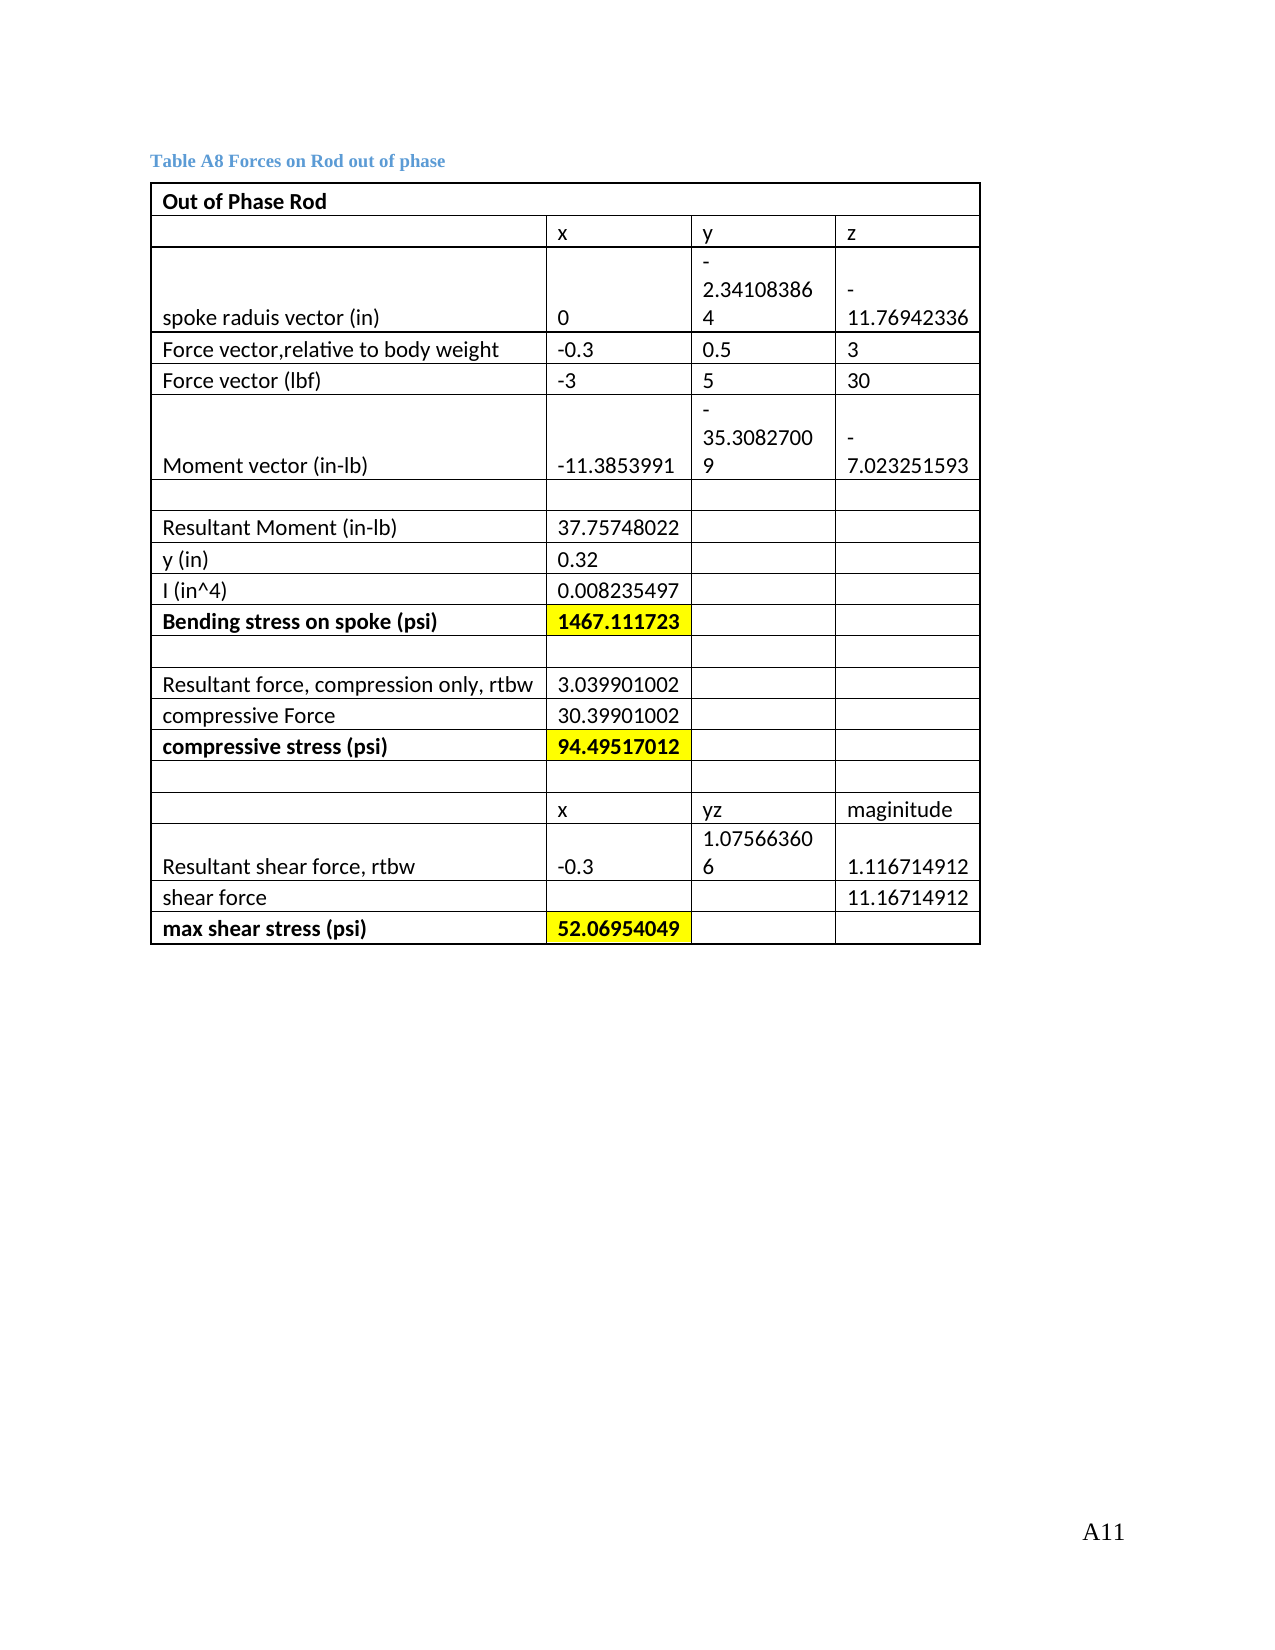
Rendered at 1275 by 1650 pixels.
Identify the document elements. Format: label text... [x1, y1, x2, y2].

table_cell [692, 574, 835, 604]
table_cell [692, 543, 835, 573]
table_cell Resultant Moment (in-lb) [152, 511, 546, 542]
table_cell -7.023251593 [836, 395, 979, 479]
table_cell compressive stress (psi) [152, 730, 546, 760]
table_cell [836, 511, 979, 542]
table_cell 30.39901002 [547, 699, 691, 729]
table_cell 0.008235497 [547, 574, 691, 604]
table_cell spoke raduis vector (in) [152, 248, 546, 331]
table_cell [692, 730, 835, 760]
table_cell yz [692, 793, 835, 823]
table_header Out of Phase Rod [152, 184, 979, 215]
table_cell Bending stress on spoke (psi) [152, 605, 546, 635]
table_cell [547, 480, 691, 510]
table_cell [152, 480, 546, 510]
table_cell [836, 761, 979, 792]
table_cell [692, 881, 835, 911]
table_cell [692, 636, 835, 667]
table_cell [836, 543, 979, 573]
table_cell [836, 699, 979, 729]
table_cell shear force [152, 881, 546, 911]
table_cell maginitude [836, 793, 979, 823]
table_cell [692, 761, 835, 792]
table_cell -0.3 [547, 333, 691, 363]
table_cell Force vector,relative to body weight [152, 333, 546, 363]
table_cell 0.5 [692, 333, 835, 363]
table_cell x [547, 793, 691, 823]
table_cell [836, 480, 979, 510]
table_cell 1467.111723 [547, 605, 691, 635]
table_cell [547, 761, 691, 792]
table_cell Resultant force, compression only, rtbw [152, 668, 546, 698]
table_cell compressive Force [152, 699, 546, 729]
table_cell -2.341083864 [692, 248, 835, 331]
table_cell -11.76942336 [836, 248, 979, 331]
table_cell [692, 912, 835, 942]
table_cell z [836, 216, 979, 246]
table_cell [836, 574, 979, 604]
table_cell x [547, 216, 691, 246]
table_cell 52.06954049 [547, 912, 691, 942]
table_cell [547, 636, 691, 667]
table_cell -35.30827009 [692, 395, 835, 479]
table_cell 11.16714912 [836, 881, 979, 911]
table_cell Resultant shear force, rtbw [152, 824, 546, 880]
table_cell 5 [692, 364, 835, 394]
table_cell [547, 881, 691, 911]
table_cell Moment vector (in-lb) [152, 395, 546, 479]
table_cell I (in^4) [152, 574, 546, 604]
table_cell [836, 636, 979, 667]
table_cell [152, 636, 546, 667]
table_cell 3.039901002 [547, 668, 691, 698]
table_cell y (in) [152, 543, 546, 573]
table_cell 3 [836, 333, 979, 363]
table_cell -11.3853991 [547, 395, 691, 479]
table_cell -3 [547, 364, 691, 394]
table_cell [692, 668, 835, 698]
table_cell [692, 605, 835, 635]
table_cell [692, 699, 835, 729]
text Table A8 Forces on Rod out of phase [150, 150, 1125, 172]
table_cell 0.32 [547, 543, 691, 573]
table_cell max shear stress (psi) [152, 912, 546, 942]
table_cell [692, 480, 835, 510]
table_cell Force vector (lbf) [152, 364, 546, 394]
table_cell [692, 511, 835, 542]
table_cell 30 [836, 364, 979, 394]
table_cell [152, 216, 546, 246]
table_cell y [692, 216, 835, 246]
table_cell [836, 912, 979, 942]
table_cell 37.75748022 [547, 511, 691, 542]
table_cell [152, 793, 546, 823]
table_cell 0 [547, 248, 691, 331]
table_cell [836, 730, 979, 760]
table_cell 1.116714912 [836, 824, 979, 880]
table_cell [836, 668, 979, 698]
table_cell [836, 605, 979, 635]
table_cell -0.3 [547, 824, 691, 880]
table_cell [152, 761, 546, 792]
table_cell 1.075663606 [692, 824, 835, 880]
table_cell 94.49517012 [547, 730, 691, 760]
